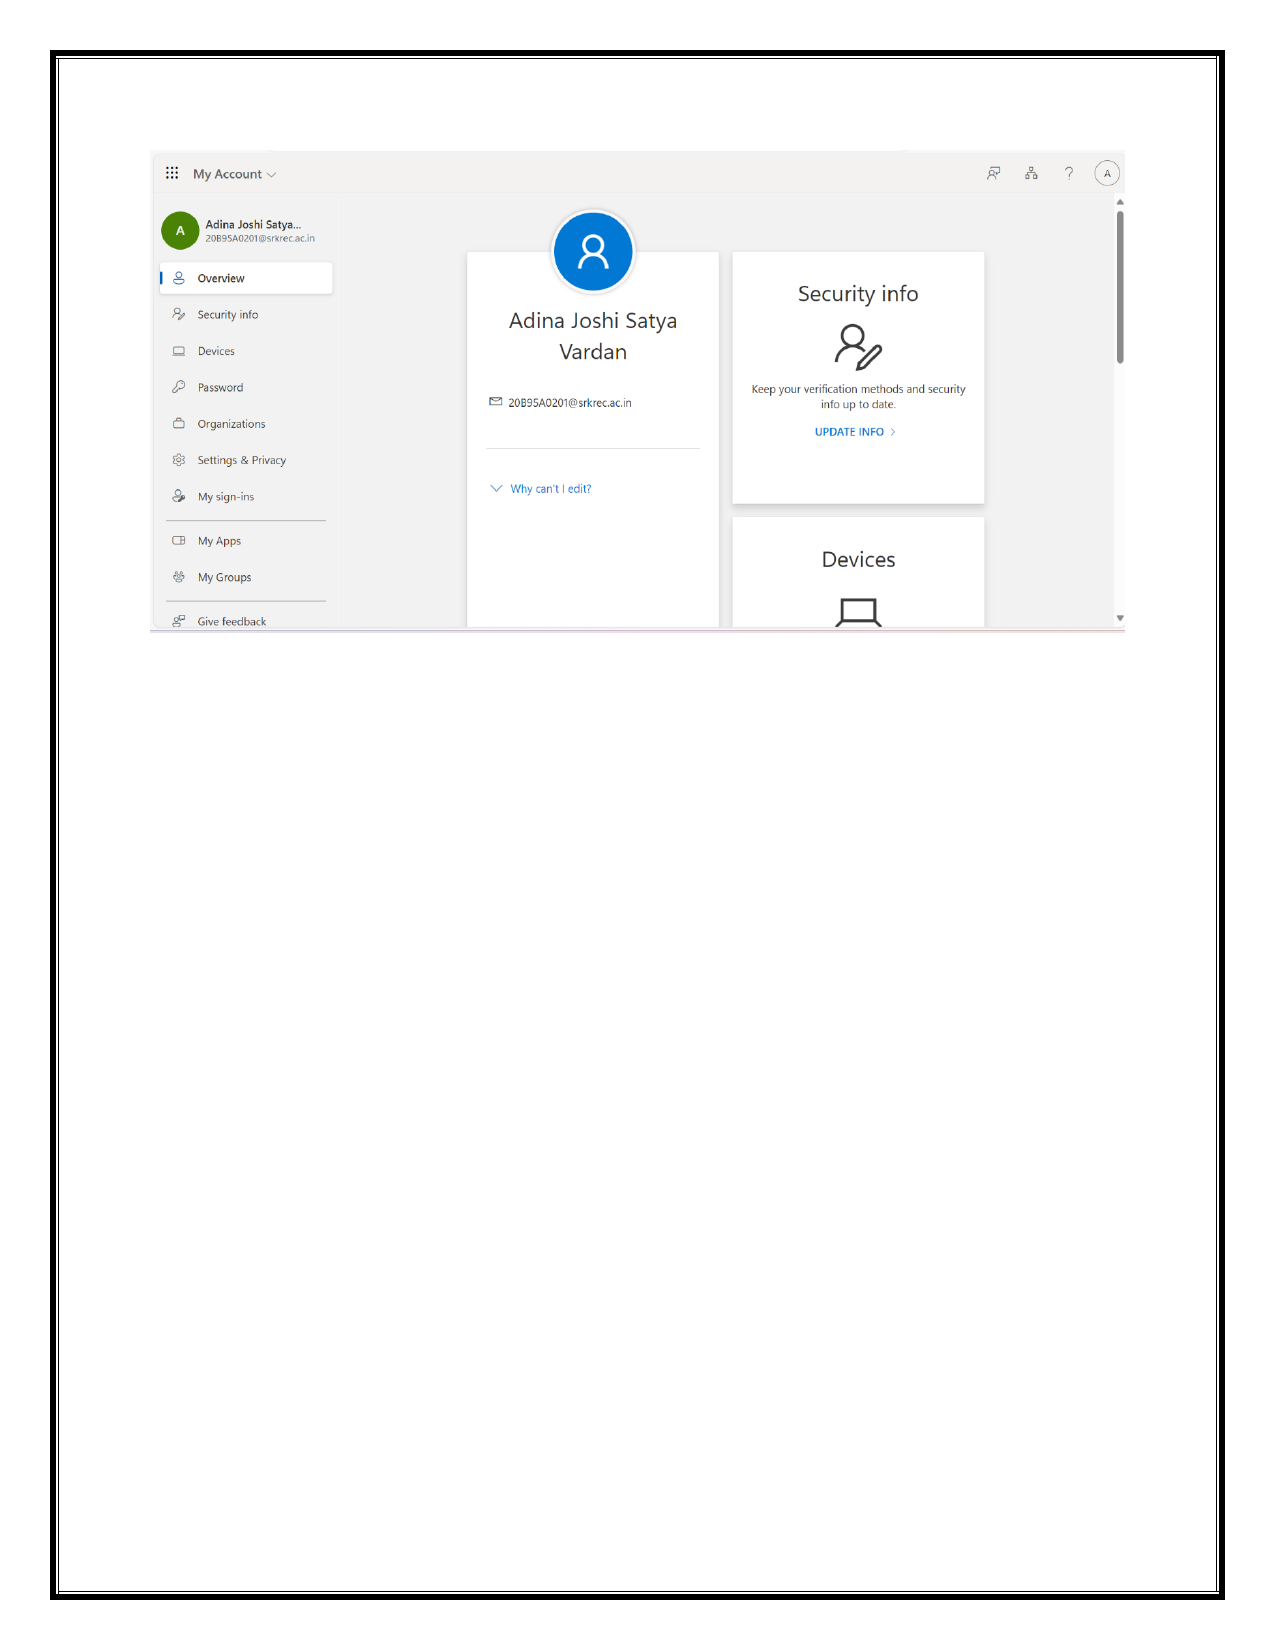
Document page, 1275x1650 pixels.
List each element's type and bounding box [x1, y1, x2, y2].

picture [150, 150, 1125, 633]
